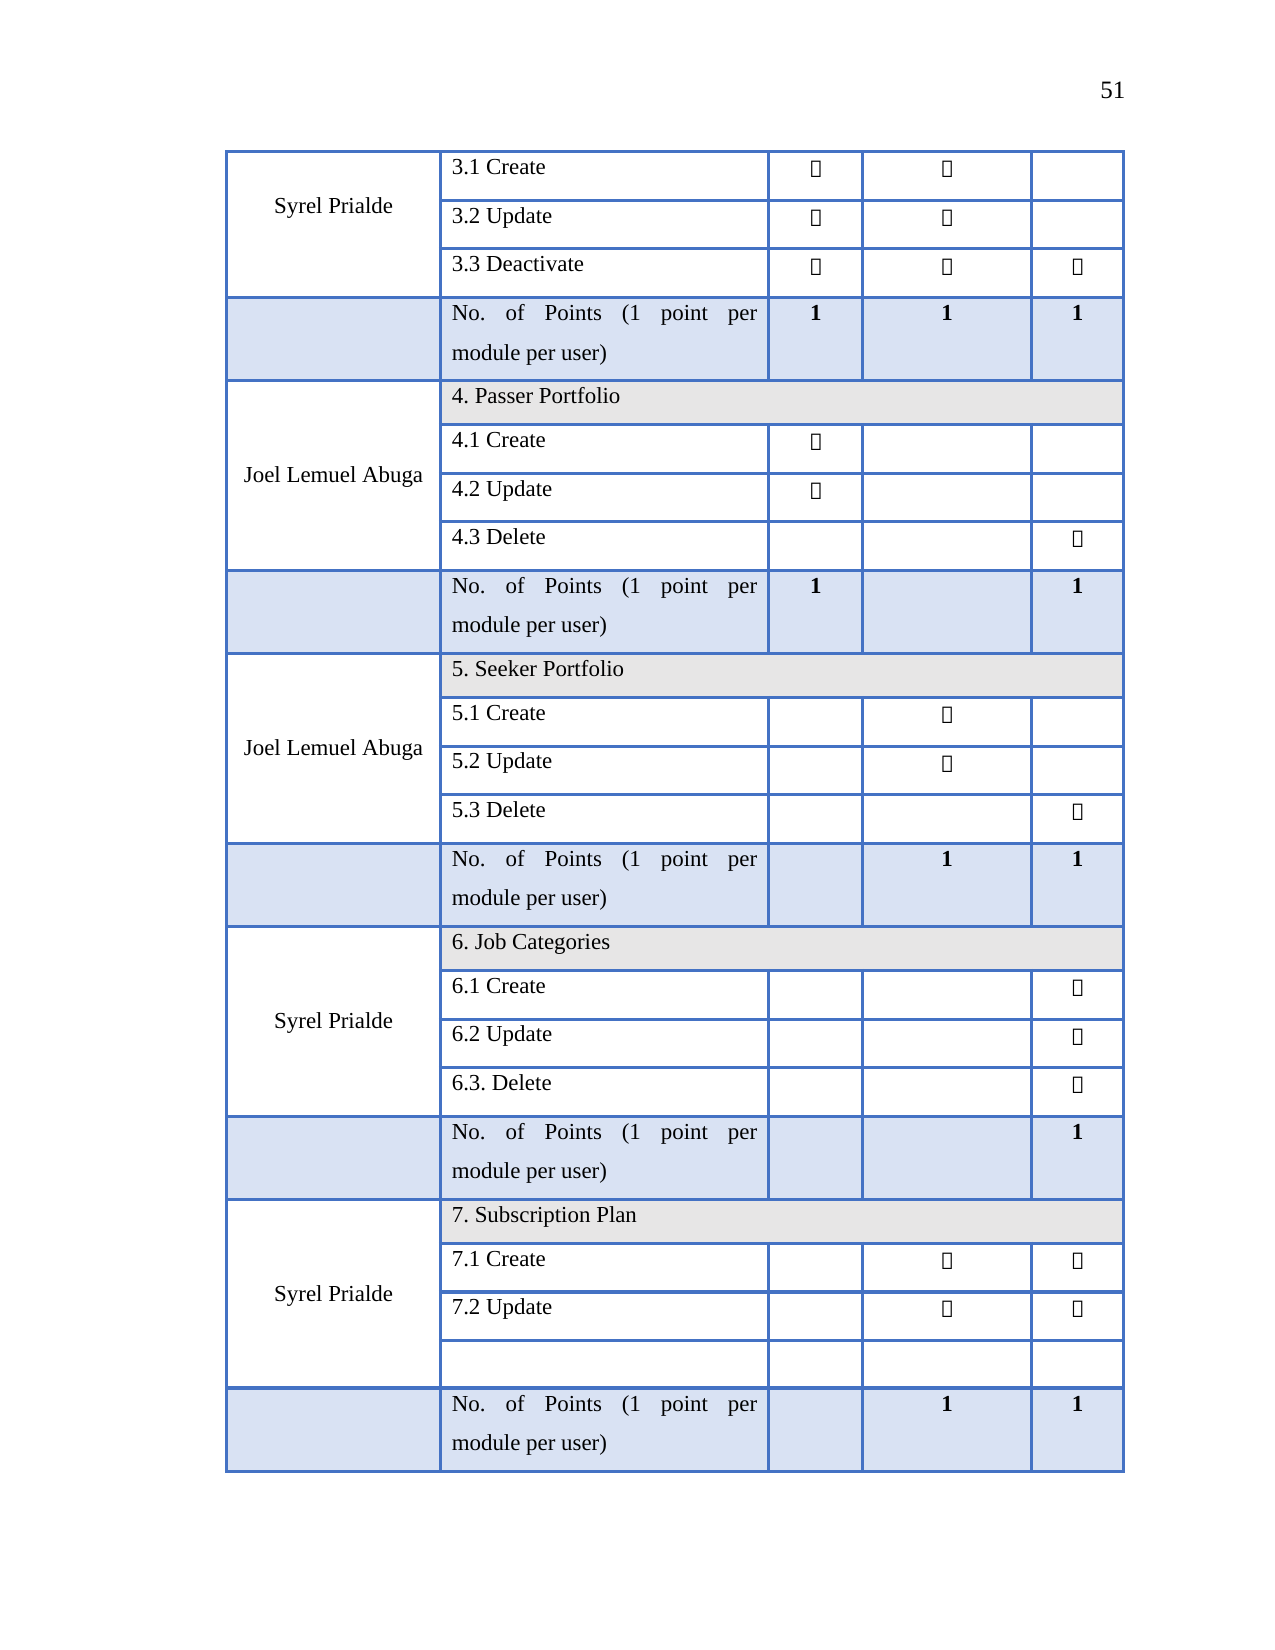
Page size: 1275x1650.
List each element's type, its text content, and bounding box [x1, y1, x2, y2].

table_cell 6.2 Update [442, 1021, 767, 1066]
table_cell [770, 1245, 861, 1290]
table_cell [770, 1390, 861, 1470]
table_cell  [1033, 523, 1122, 569]
table_cell 4.1 Create [442, 426, 767, 472]
table_cell [864, 572, 1030, 652]
table_cell  [770, 202, 861, 247]
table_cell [442, 299, 767, 379]
table_cell [770, 796, 861, 842]
table_cell [770, 1342, 861, 1386]
table_cell 1 [770, 572, 861, 652]
table_cell [1033, 202, 1122, 247]
table_cell  [1033, 1069, 1122, 1115]
table_cell  [864, 153, 1030, 199]
table_cell 4. Passer Portfolio [442, 382, 1122, 423]
table_cell 5. Seeker Portfolio [442, 655, 1122, 696]
table_cell [864, 1021, 1030, 1066]
table_cell [864, 796, 1030, 842]
table_cell  [1033, 1245, 1122, 1290]
table_cell 3.3 Deactivate [442, 250, 767, 296]
table_cell Joel Lemuel Abuga [228, 382, 439, 569]
table_cell  [770, 153, 861, 199]
table_cell  [770, 250, 861, 296]
table_cell  [864, 202, 1030, 247]
table_cell 5.3 Delete [442, 796, 767, 842]
table_cell [1033, 153, 1122, 199]
table_cell No. of Points (1 point per module per user) [442, 1118, 767, 1198]
table_cell 1 [770, 299, 861, 379]
table_cell [1033, 475, 1122, 520]
table_cell 1 [864, 1390, 1030, 1470]
table_cell [770, 1021, 861, 1066]
table_cell 1 [1033, 1118, 1122, 1198]
table_cell 1 [1033, 845, 1122, 925]
table_cell 1 [864, 845, 1030, 925]
table_cell Syrel Prialde [228, 1201, 439, 1386]
table_cell 7.1 Create [442, 1245, 767, 1290]
table_cell  [864, 1245, 1030, 1290]
table_cell [1033, 748, 1122, 793]
table_cell [864, 1342, 1030, 1386]
table_cell 3.1 Create [442, 153, 767, 199]
table_cell 4.2 Update [442, 475, 767, 520]
table_cell [864, 523, 1030, 569]
table_cell [770, 699, 861, 744]
table_cell [864, 972, 1030, 1017]
table_cell [770, 1118, 861, 1198]
table_cell No. of Points (1 point per module per user) [442, 845, 767, 925]
table_cell  [864, 250, 1030, 296]
table_cell [442, 1342, 767, 1386]
table_cell  [1033, 1021, 1122, 1066]
table_cell  [864, 748, 1030, 793]
table_cell 7.2 Update [442, 1294, 767, 1339]
table_cell [770, 523, 861, 569]
table_cell [228, 572, 439, 652]
table_cell [1033, 699, 1122, 744]
table_cell [864, 426, 1030, 472]
table_cell 4.3 Delete [442, 523, 767, 569]
table_cell [770, 1069, 861, 1115]
table_cell  [770, 426, 861, 472]
table_cell [864, 1069, 1030, 1115]
table_cell [1033, 426, 1122, 472]
table_cell 6.3. Delete [442, 1069, 767, 1115]
table_cell 1 [1033, 1390, 1122, 1470]
table_cell  [770, 475, 861, 520]
table_cell [770, 845, 861, 925]
table_cell 5.1 Create [442, 699, 767, 744]
table_cell [770, 748, 861, 793]
table_cell [770, 972, 861, 1017]
table_cell [1033, 1342, 1122, 1386]
table_cell No. of Points (1 point per module per user) [442, 572, 767, 652]
table_cell 5.2 Update [442, 748, 767, 793]
table_cell  [1033, 796, 1122, 842]
table_cell [228, 299, 439, 379]
table_cell 1 [1033, 299, 1122, 379]
table_cell [228, 1390, 439, 1470]
table_cell  [864, 699, 1030, 744]
table_cell  [1033, 972, 1122, 1017]
table_cell [864, 1118, 1030, 1198]
table_cell Syrel Prialde [228, 928, 439, 1115]
table_cell [228, 1118, 439, 1198]
table_cell  [1033, 250, 1122, 296]
table_cell [864, 475, 1030, 520]
table_cell 1 [1033, 572, 1122, 652]
table_cell 6.1 Create [442, 972, 767, 1017]
table_cell  [864, 1294, 1030, 1339]
table_cell 3.2 Update [442, 202, 767, 247]
table_cell  [1033, 1294, 1122, 1339]
table_cell 6. Job Categories [442, 928, 1122, 969]
table_cell [228, 845, 439, 925]
table_cell No. of Points (1 point per module per user) [442, 1390, 767, 1470]
table_cell [770, 1294, 861, 1339]
table_cell Joel Lemuel Abuga [228, 655, 439, 842]
table_cell 7. Subscription Plan [442, 1201, 1122, 1242]
table_cell 1 [864, 299, 1030, 379]
table_cell Syrel Prialde [228, 153, 439, 296]
